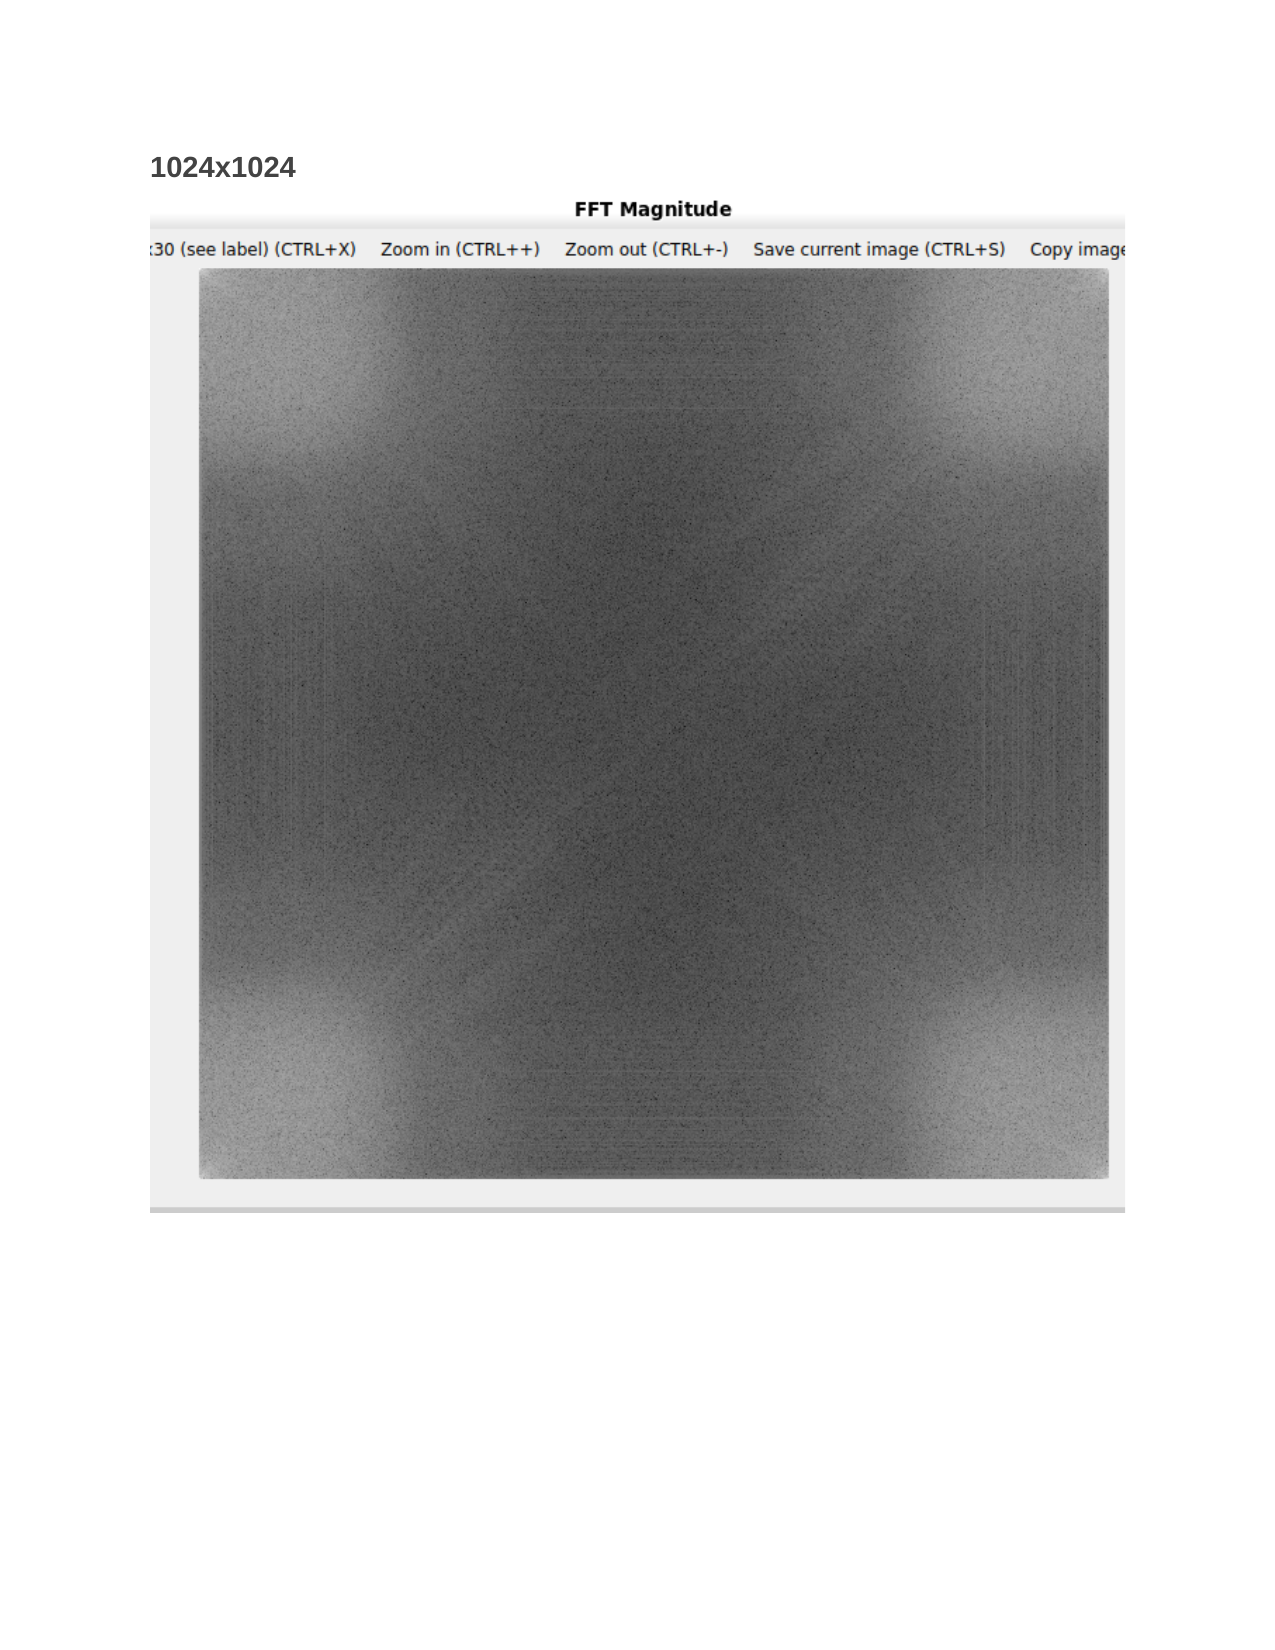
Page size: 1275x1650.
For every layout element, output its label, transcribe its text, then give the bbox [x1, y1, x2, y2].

subtitle 1024x1024 [150, 150, 1125, 183]
picture [150, 191, 1125, 1213]
